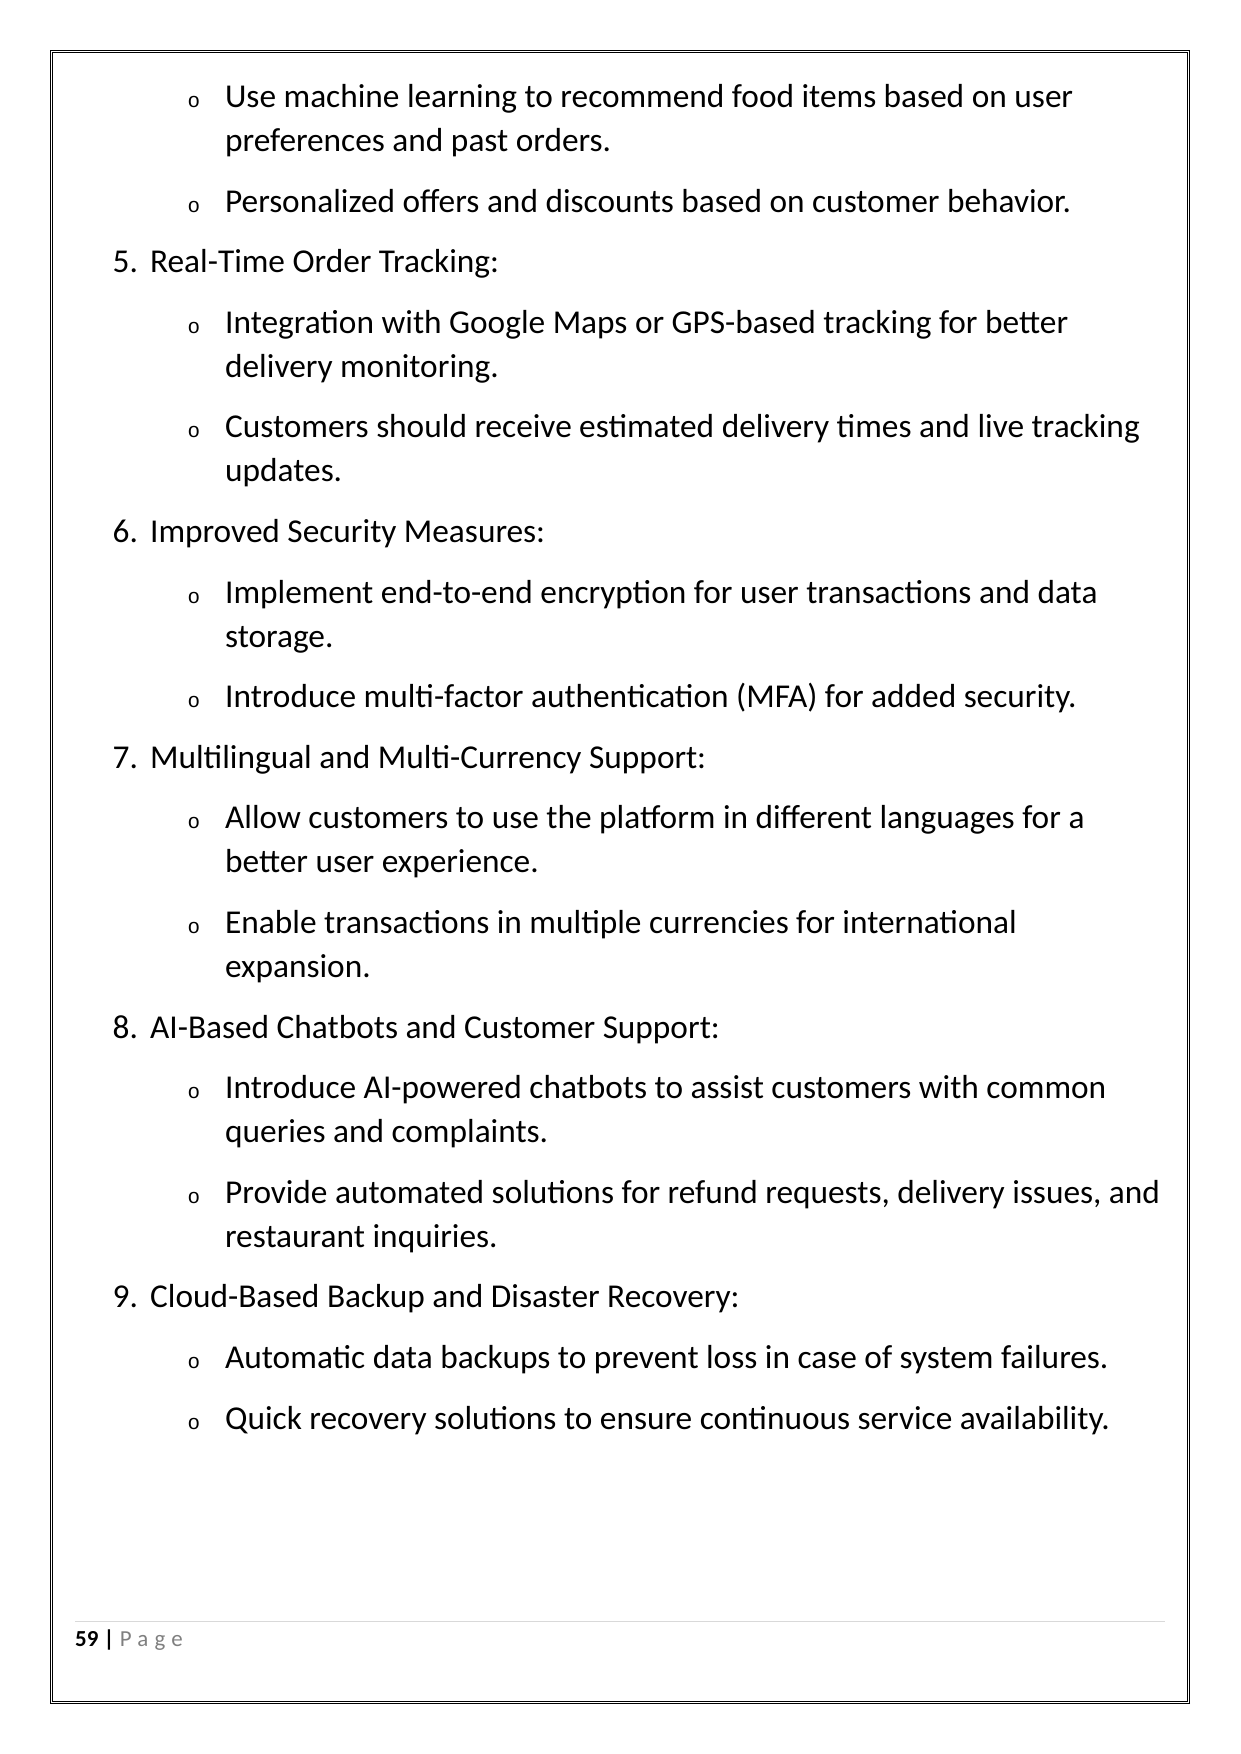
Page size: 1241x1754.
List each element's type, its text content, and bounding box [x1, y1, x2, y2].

list Introduce multi-factor authentication (MFA) for added security. [187, 675, 1165, 716]
list Customers should receive estimated delivery times and live tracking updates. [187, 405, 1165, 490]
list Introduce AI-powered chatbots to assist customers with common queries and complaints. [187, 1066, 1165, 1151]
list Implement end-to-end encryption for user transactions and data storage. [187, 571, 1165, 655]
list Enable transactions in multiple currencies for international expansion. [187, 901, 1165, 986]
list Improved Security Measures: [112, 510, 1165, 551]
list Integration with Google Maps or GPS-based tracking for better delivery monitoring. [187, 301, 1165, 386]
list Personalized offers and discounts based on customer behavior. [187, 179, 1165, 220]
list Quick recovery solutions to ensure continuous service availability. [187, 1397, 1165, 1437]
list Use machine learning to recommend food items based on user preferences and past orders. [187, 75, 1165, 160]
list Multilingual and Multi-Currency Support: [112, 736, 1165, 777]
list Cloud-Based Backup and Disaster Recovery: [112, 1275, 1165, 1316]
list AI-Based Chatbots and Customer Support: [112, 1006, 1165, 1046]
list Real-Time Order Tracking: [112, 240, 1165, 281]
list Provide automated solutions for refund requests, delivery issues, and restaurant inquiries. [187, 1171, 1165, 1256]
list Automatic data backups to prevent loss in case of system failures. [187, 1336, 1165, 1377]
list Allow customers to use the platform in different languages for a better user experience. [187, 796, 1165, 881]
